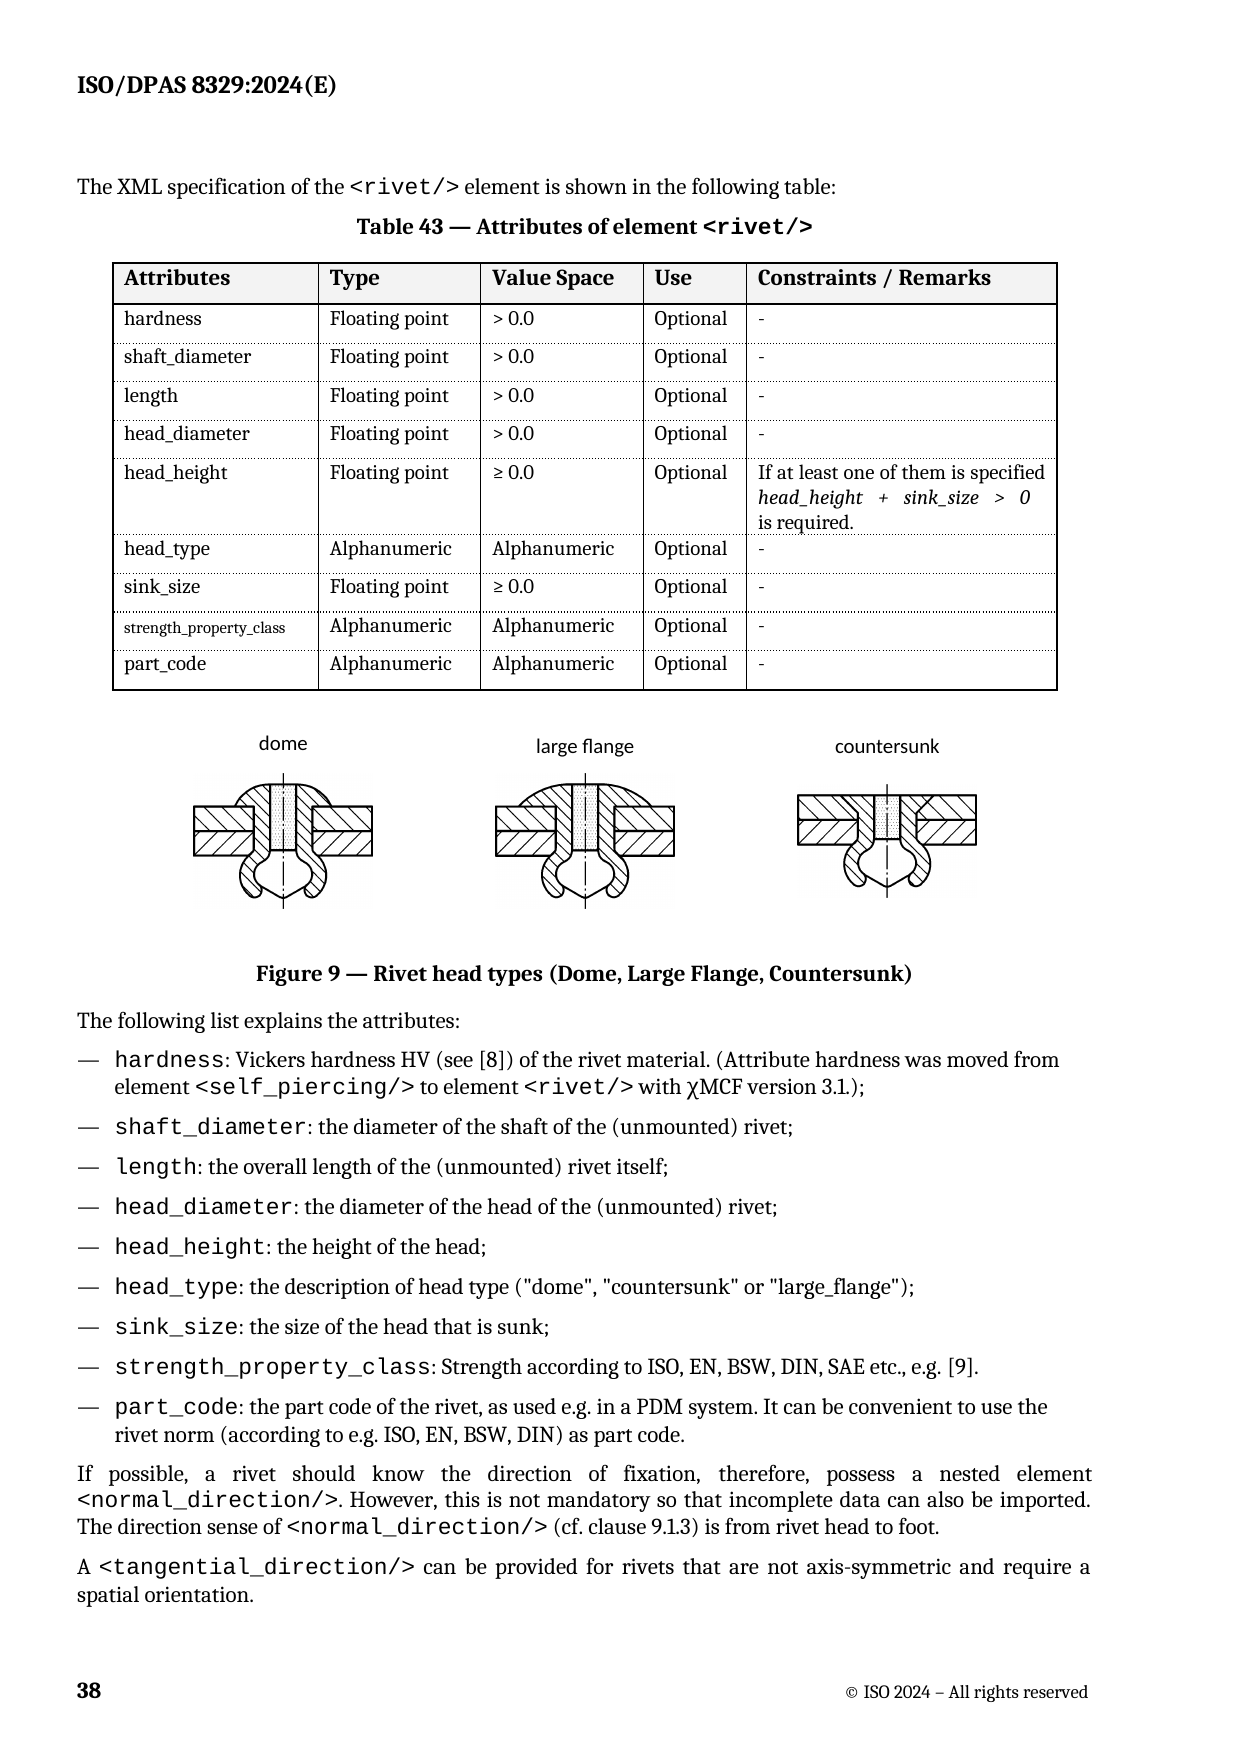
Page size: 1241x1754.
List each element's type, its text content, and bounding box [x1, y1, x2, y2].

picture [193, 773, 373, 909]
list head_diameter: the diameter of the head of the (unmounted) rivet; [77, 1194, 1092, 1221]
text A <tangential_direction/> can be provided for rivets that are not axis-symmetric and require a spatial orientation. [77, 1554, 1092, 1608]
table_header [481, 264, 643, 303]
list strength_property_class: Strength according to ISO, EN, BSW, DIN, SAE etc., e.g. . [77, 1354, 1092, 1381]
text The following list explains the attributes: [77, 1008, 1092, 1034]
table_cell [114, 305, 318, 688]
text Figure 9 — Rivet head types (Dome, Large Flange, Countersunk) [77, 960, 1092, 987]
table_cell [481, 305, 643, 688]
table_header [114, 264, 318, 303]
text If possible, a rivet should know the direction of fixation, therefore, possess a nested element <normal_direction/>. However, this is not mandatory so that incomplete data can also be imported. The direction sense of <normal_direction/> (cf. clause 9.1.3) is from rivet head to foot. [77, 1460, 1092, 1542]
text The XML specification of the <rivet/> element is shown in the following table: [77, 174, 1092, 201]
picture [797, 784, 977, 898]
list hardness: Vickers hardness HV (see ) of the rivet material. (Attribute hardness was moved from element <self_piercing/> to element <rivet/> with χMCF version 3.1.); [77, 1046, 1092, 1101]
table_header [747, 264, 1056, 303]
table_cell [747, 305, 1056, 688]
picture [495, 773, 675, 909]
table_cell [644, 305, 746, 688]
list head_height: the height of the head; [77, 1234, 1092, 1261]
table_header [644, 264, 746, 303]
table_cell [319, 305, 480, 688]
list part_code: the part code of the rivet, as used e.g. in a PDM system. It can be convenient to use the rivet norm (according to e.g. ISO, EN, BSW, DIN) as part code. [77, 1394, 1092, 1448]
list head_type: the description of head type ("dome", "countersunk" or "large_flange"); [77, 1274, 1092, 1301]
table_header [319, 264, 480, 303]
list sink_size: the size of the head that is sunk; [77, 1314, 1092, 1341]
list shaft_diameter: the diameter of the shaft of the (unmounted) rivet; [77, 1114, 1092, 1141]
text Table 43 — Attributes of element <rivet/> [77, 214, 1092, 241]
list length: the overall length of the (unmounted) rivet itself; [77, 1154, 1092, 1181]
